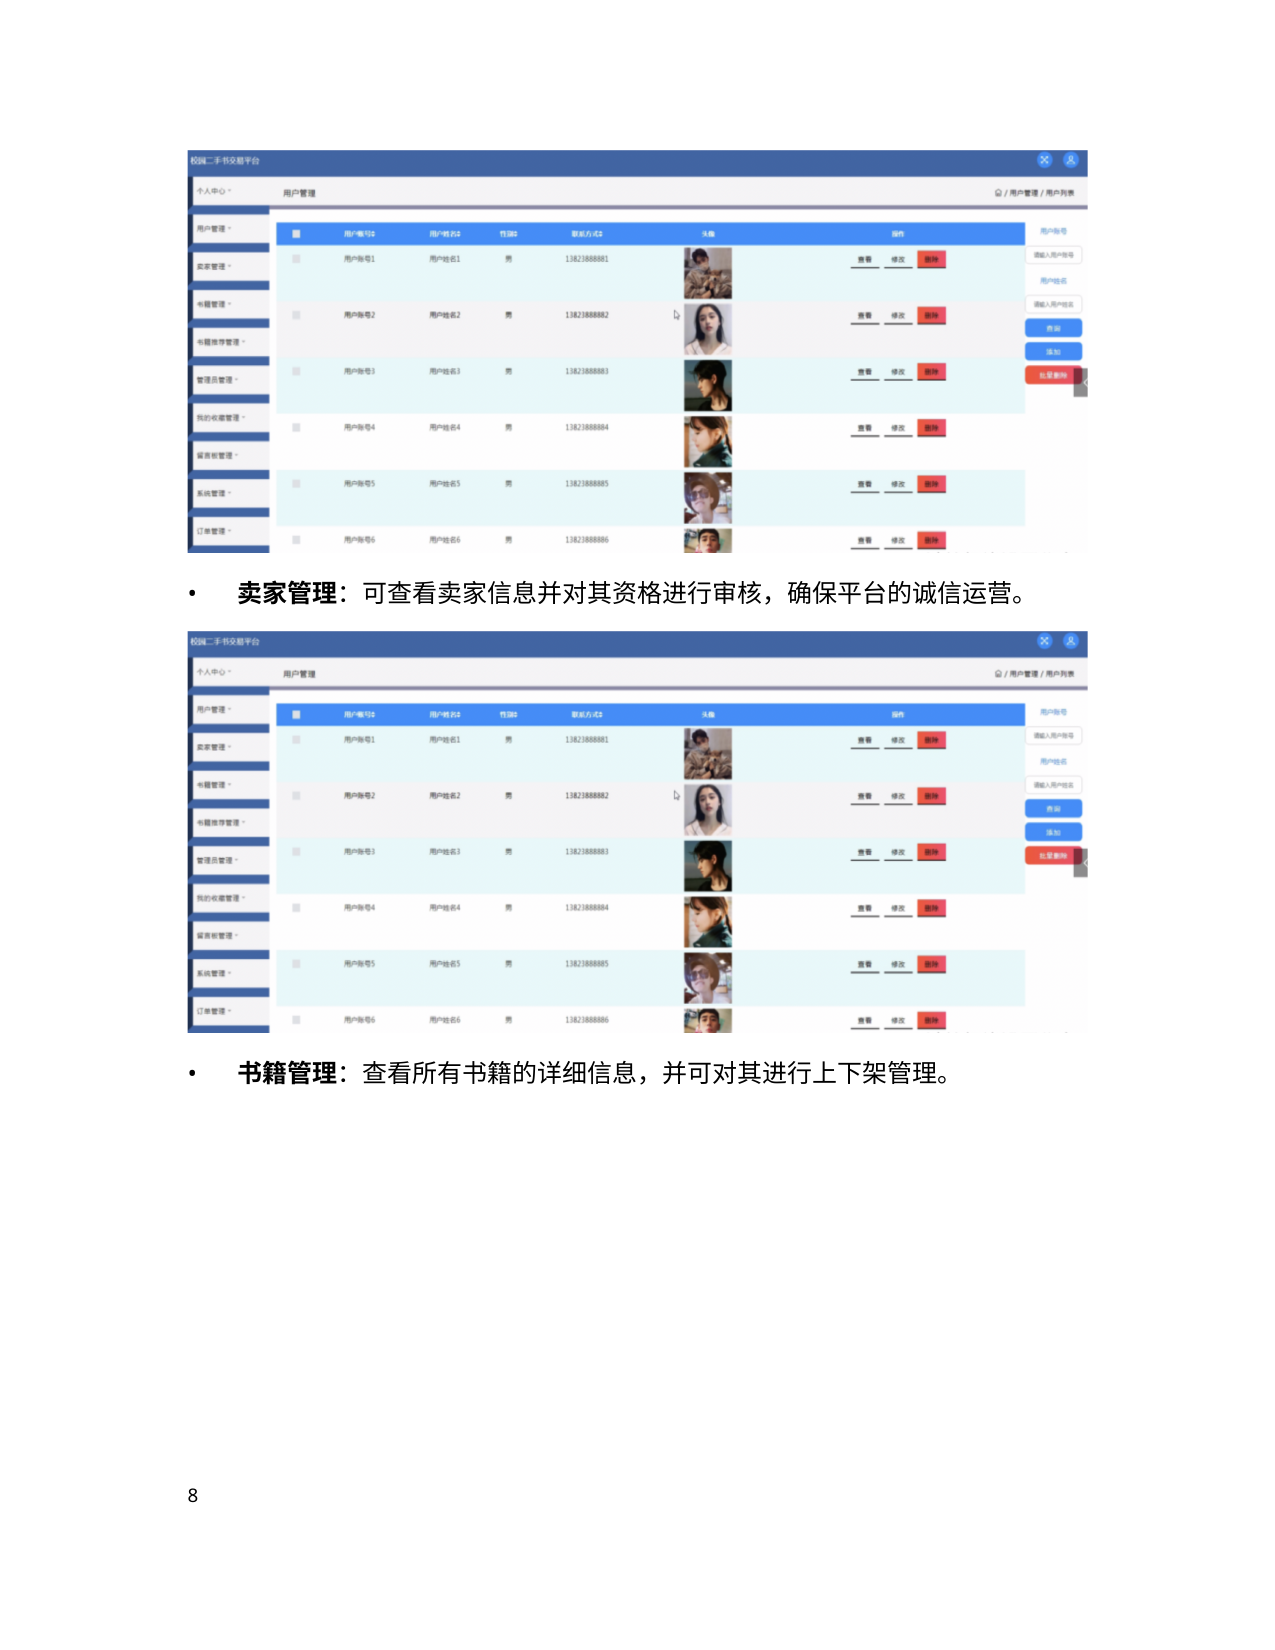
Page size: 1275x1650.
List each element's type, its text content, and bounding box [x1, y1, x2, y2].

picture [187, 150, 1088, 553]
picture [187, 630, 1088, 1033]
list 卖家管理：可查看卖家信息并对其资格进行审核，确保平台的诚信运营。 [187, 573, 1087, 609]
list 书籍管理：查看所有书籍的详细信息，并可对其进行上下架管理。 [187, 1053, 1087, 1089]
